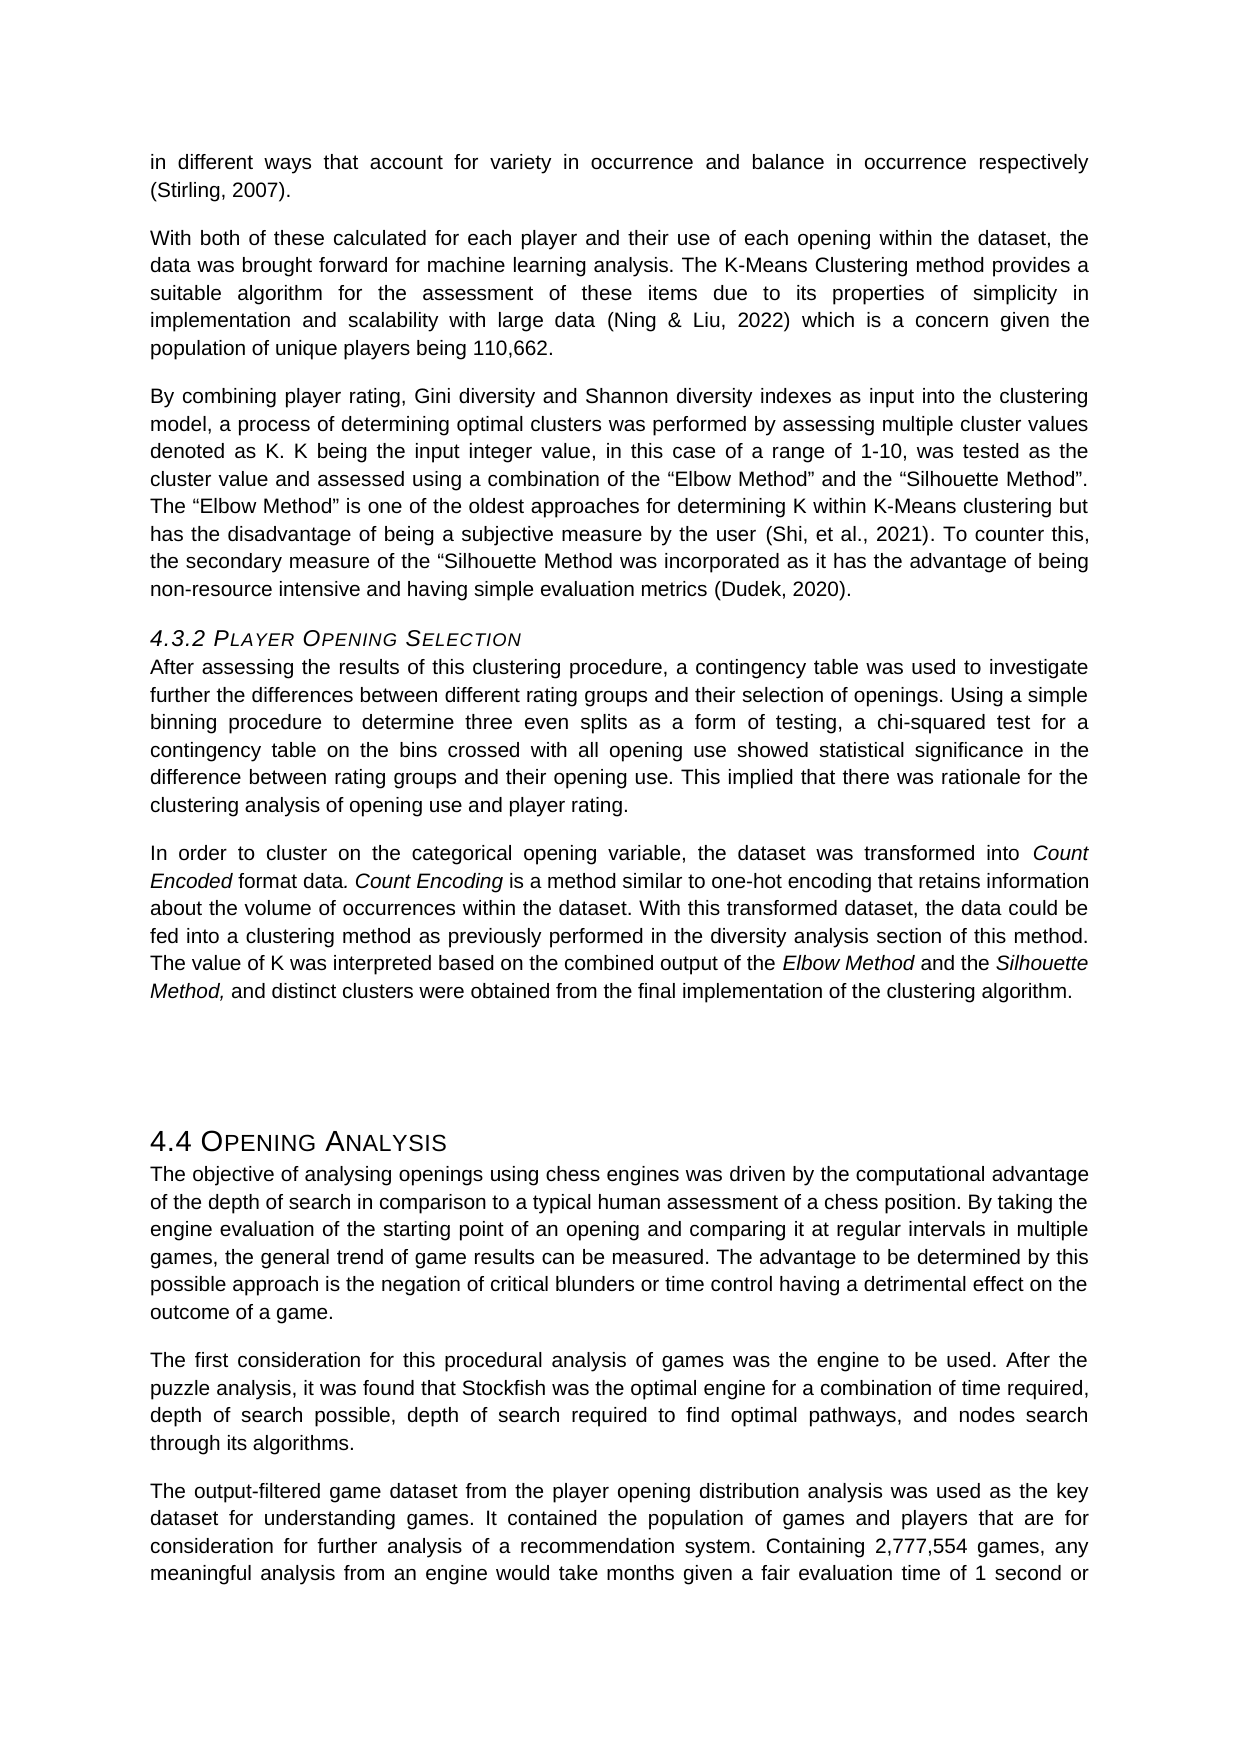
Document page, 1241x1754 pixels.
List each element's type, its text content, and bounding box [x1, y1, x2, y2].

subtitle 4.3.2 Player Opening Selection [150, 625, 1090, 651]
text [150, 1479, 1090, 1585]
text In order to cluster on the categorical opening variable, the dataset was transformed into Count Encoded format data. Count Encoding is a method similar to one-hot encoding that retains information about the volume of occurrences within the dataset. With this transformed dataset, the data could be fed into a clustering method as previously performed in the diversity analysis section of this method. The value of K was interpreted based on the combined output of the Elbow Method and the Silhouette Method, and distinct clusters were obtained from the final implementation of the clustering algorithm. [150, 841, 1090, 1002]
text By combining player rating, Gini diversity and Shannon diversity indexes as input into the clustering model, a process of determining optimal clusters was performed by assessing multiple cluster values denoted as K. K being the input integer value, in this case of a range of 1-10, was tested as the cluster value and assessed using a combination of the “Elbow Method” and the “Silhouette Method”. The “Elbow Method” is one of the oldest approaches for determining K within K-Means clustering but has the disadvantage of being a subjective measure by the user. To counter this, the secondary measure of the “Silhouette Method was incorporated as it has the advantage of being non-resource intensive and having simple evaluation metrics. [150, 384, 1090, 601]
text The first consideration for this procedural analysis of games was the engine to be used. After the puzzle analysis, it was found that Stockfish was the optimal engine for a combination of time required, depth of search possible, depth of search required to find optimal pathways, and nodes search through its algorithms. [150, 1348, 1090, 1454]
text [150, 150, 1090, 201]
subtitle 4.4 Opening Analysis [150, 1123, 1090, 1157]
text With both of these calculated for each player and their use of each opening within the dataset, the data was brought forward for machine learning analysis. The K-Means Clustering method provides a suitable algorithm for the assessment of these items due to its properties of simplicity in implementation and scalability with large data which is a concern given the population of unique players being 110,662. [150, 226, 1090, 360]
text After assessing the results of this clustering procedure, a contingency table was used to investigate further the differences between different rating groups and their selection of openings. Using a simple binning procedure to determine three even splits as a form of testing, a chi-squared test for a contingency table on the bins crossed with all opening use showed statistical significance in the difference between rating groups and their opening use. This implied that there was rationale for the clustering analysis of opening use and player rating. [150, 655, 1090, 817]
text The objective of analysing openings using chess engines was driven by the computational advantage of the depth of search in comparison to a typical human assessment of a chess position. By taking the engine evaluation of the starting point of an opening and comparing it at regular intervals in multiple games, the general trend of game results can be measured. The advantage to be determined by this possible approach is the negation of critical blunders or time control having a detrimental effect on the outcome of a game. [150, 1162, 1090, 1323]
